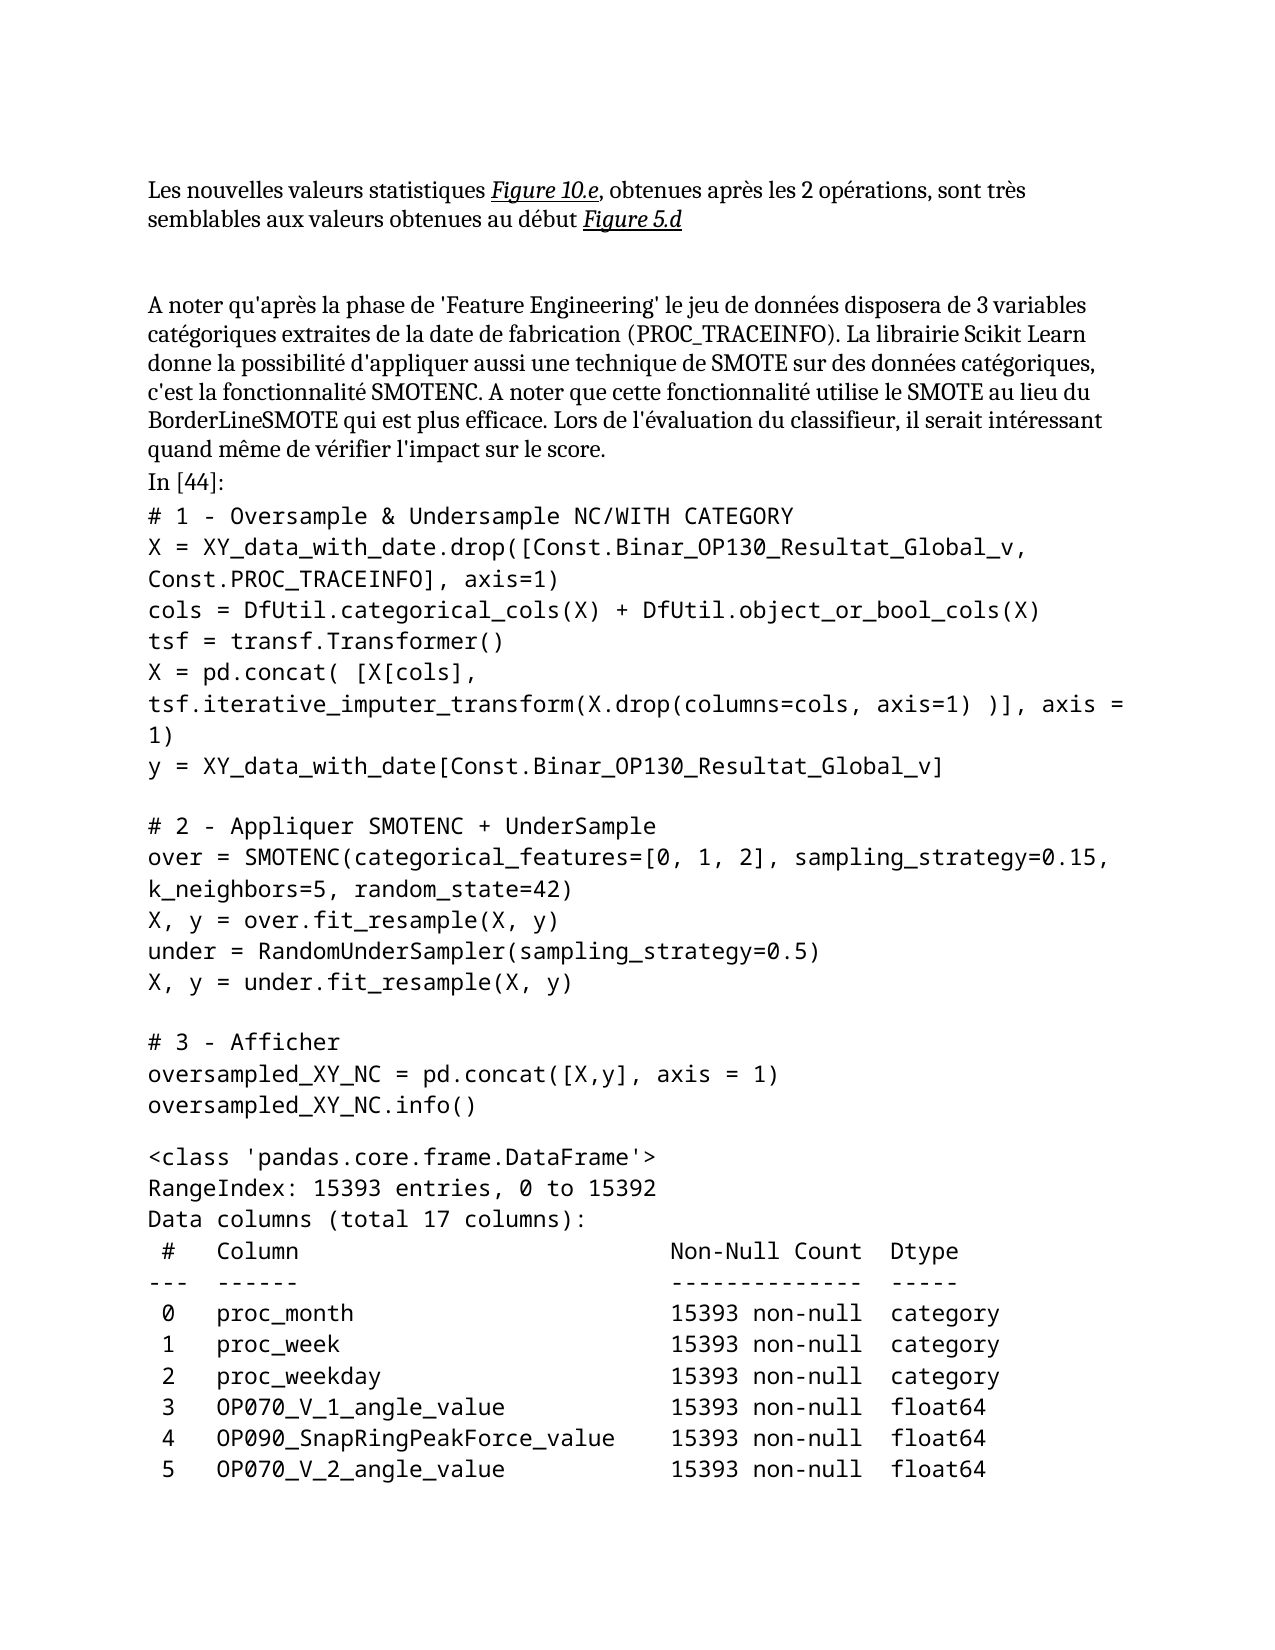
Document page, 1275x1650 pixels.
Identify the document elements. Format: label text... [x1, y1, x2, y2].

text # 1 - Oversample & Undersample NC/WITH CATEGORY X = XY_data_with_date.drop([Const.Binar_OP130_Resultat_Global_v, Const.PROC_TRACEINFO], axis=1) cols = DfUtil.categorical_cols(X) + DfUtil.object_or_bool_cols(X) tsf = transf.Transformer() X = pd.concat( [X[cols], tsf.iterative_imputer_transform(X.drop(columns=cols, axis=1) )], axis = 1) y = XY_data_with_date[Const.Binar_OP130_Resultat_Global_v] # 2 - Appliquer SMOTENC + UnderSample over = SMOTENC(categorical_features=[0, 1, 2], sampling_strategy=0.15, k_neighbors=5, random_state=42) X, y = over.fit_resample(X, y) under = RandomUnderSampler(sampling_strategy=0.5) X, y = under.fit_resample(X, y) # 3 - Afficher oversampled_XY_NC = pd.concat([X,y], axis = 1) oversampled_XY_NC.info() [148, 500, 1127, 1120]
text Les nouvelles valeurs statistiques Figure 10.e, obtenues après les 2 opérations, sont très semblables aux valeurs obtenues au début Figure 5.d A noter qu'après la phase de 'Feature Engineering' le jeu de données disposera de 3 variables catégoriques extraites de la date de fabrication (PROC_TRACEINFO). La librairie Scikit Learn donne la possibilité d'appliquer aussi une technique de SMOTE sur des données catégoriques, c'est la fonctionnalité SMOTENC. A noter que cette fonctionnalité utilise le SMOTE au lieu du BorderLineSMOTE qui est plus efficace. Lors de l'évaluation du classifieur, il serait intéressant quand même de vérifier l'impact sur le score. [148, 148, 1127, 464]
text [148, 1141, 1127, 1485]
text In [44]: [148, 468, 1127, 496]
